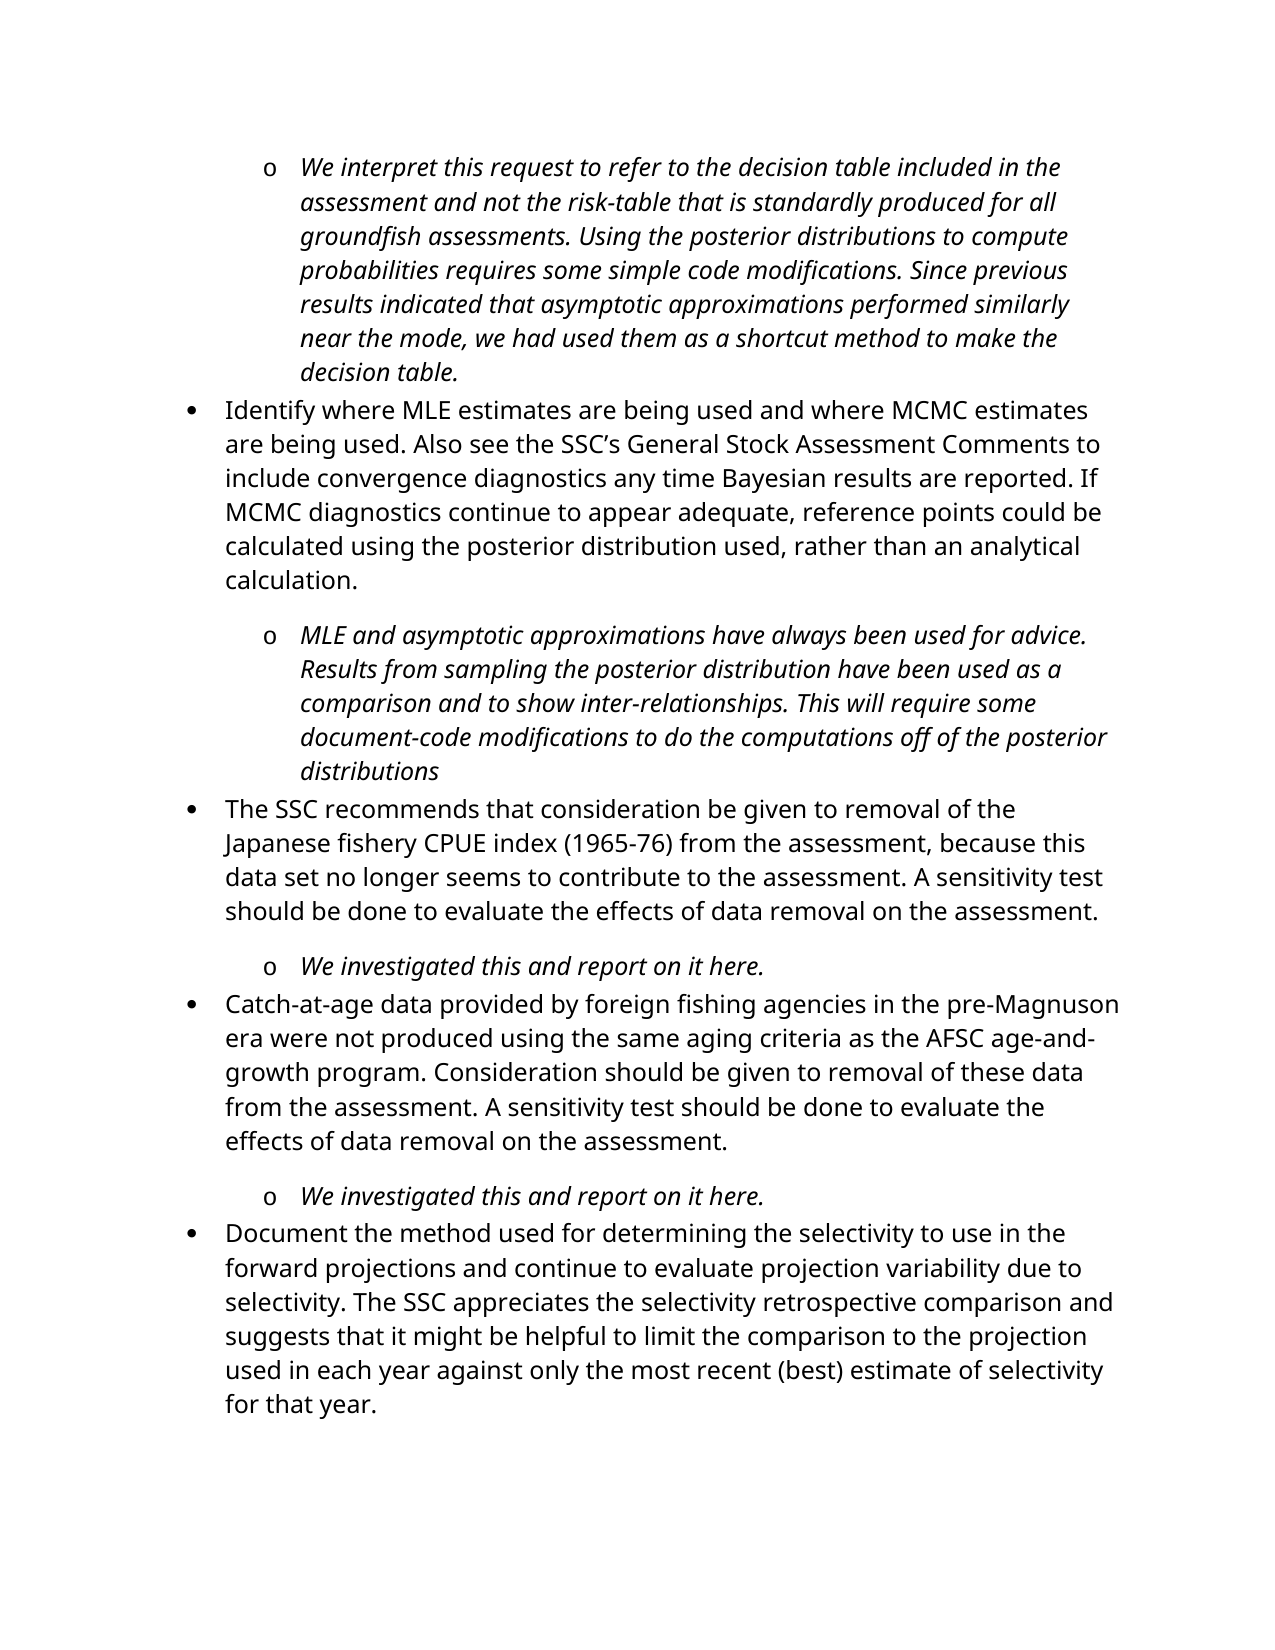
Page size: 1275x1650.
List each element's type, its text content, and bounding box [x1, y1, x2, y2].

list We interpret this request to refer to the decision table included in the assessment and not the risk-table that is standardly produced for all groundfish assessments. Using the posterior distributions to compute probabilities requires some simple code modifications. Since previous results indicated that asymptotic approximations performed similarly near the mode, we had used them as a shortcut method to make the decision table. [262, 150, 1125, 389]
list We investigated this and report on it here. [262, 1178, 1125, 1212]
list Identify where MLE estimates are being used and where MCMC estimates are being used. Also see the SSC’s General Stock Assessment Comments to include convergence diagnostics any time Bayesian results are reported. If MCMC diagnostics continue to appear adequate, reference points could be calculated using the posterior distribution used, rather than an analytical calculation. [187, 392, 1125, 597]
list Document the method used for determining the selectivity to use in the forward projections and continue to evaluate projection variability due to selectivity. The SSC appreciates the selectivity retrospective comparison and suggests that it might be helpful to limit the comparison to the projection used in each year against only the most recent (best) estimate of selectivity for that year. [187, 1216, 1125, 1421]
list We investigated this and report on it here. [262, 949, 1125, 983]
list The SSC recommends that consideration be given to removal of the Japanese fishery CPUE index (1965-76) from the assessment, because this data set no longer seems to contribute to the assessment. A sensitivity test should be done to evaluate the effects of data removal on the assessment. [187, 792, 1125, 928]
list MLE and asymptotic approximations have always been used for advice. Results from sampling the posterior distribution have been used as a comparison and to show inter-relationships. This will require some document-code modifications to do the computations off of the posterior distributions [262, 618, 1125, 788]
list Catch-at-age data provided by foreign fishing agencies in the pre-Magnuson era were not produced using the same aging criteria as the AFSC age-and-growth program. Consideration should be given to removal of these data from the assessment. A sensitivity test should be done to evaluate the effects of data removal on the assessment. [187, 987, 1125, 1157]
